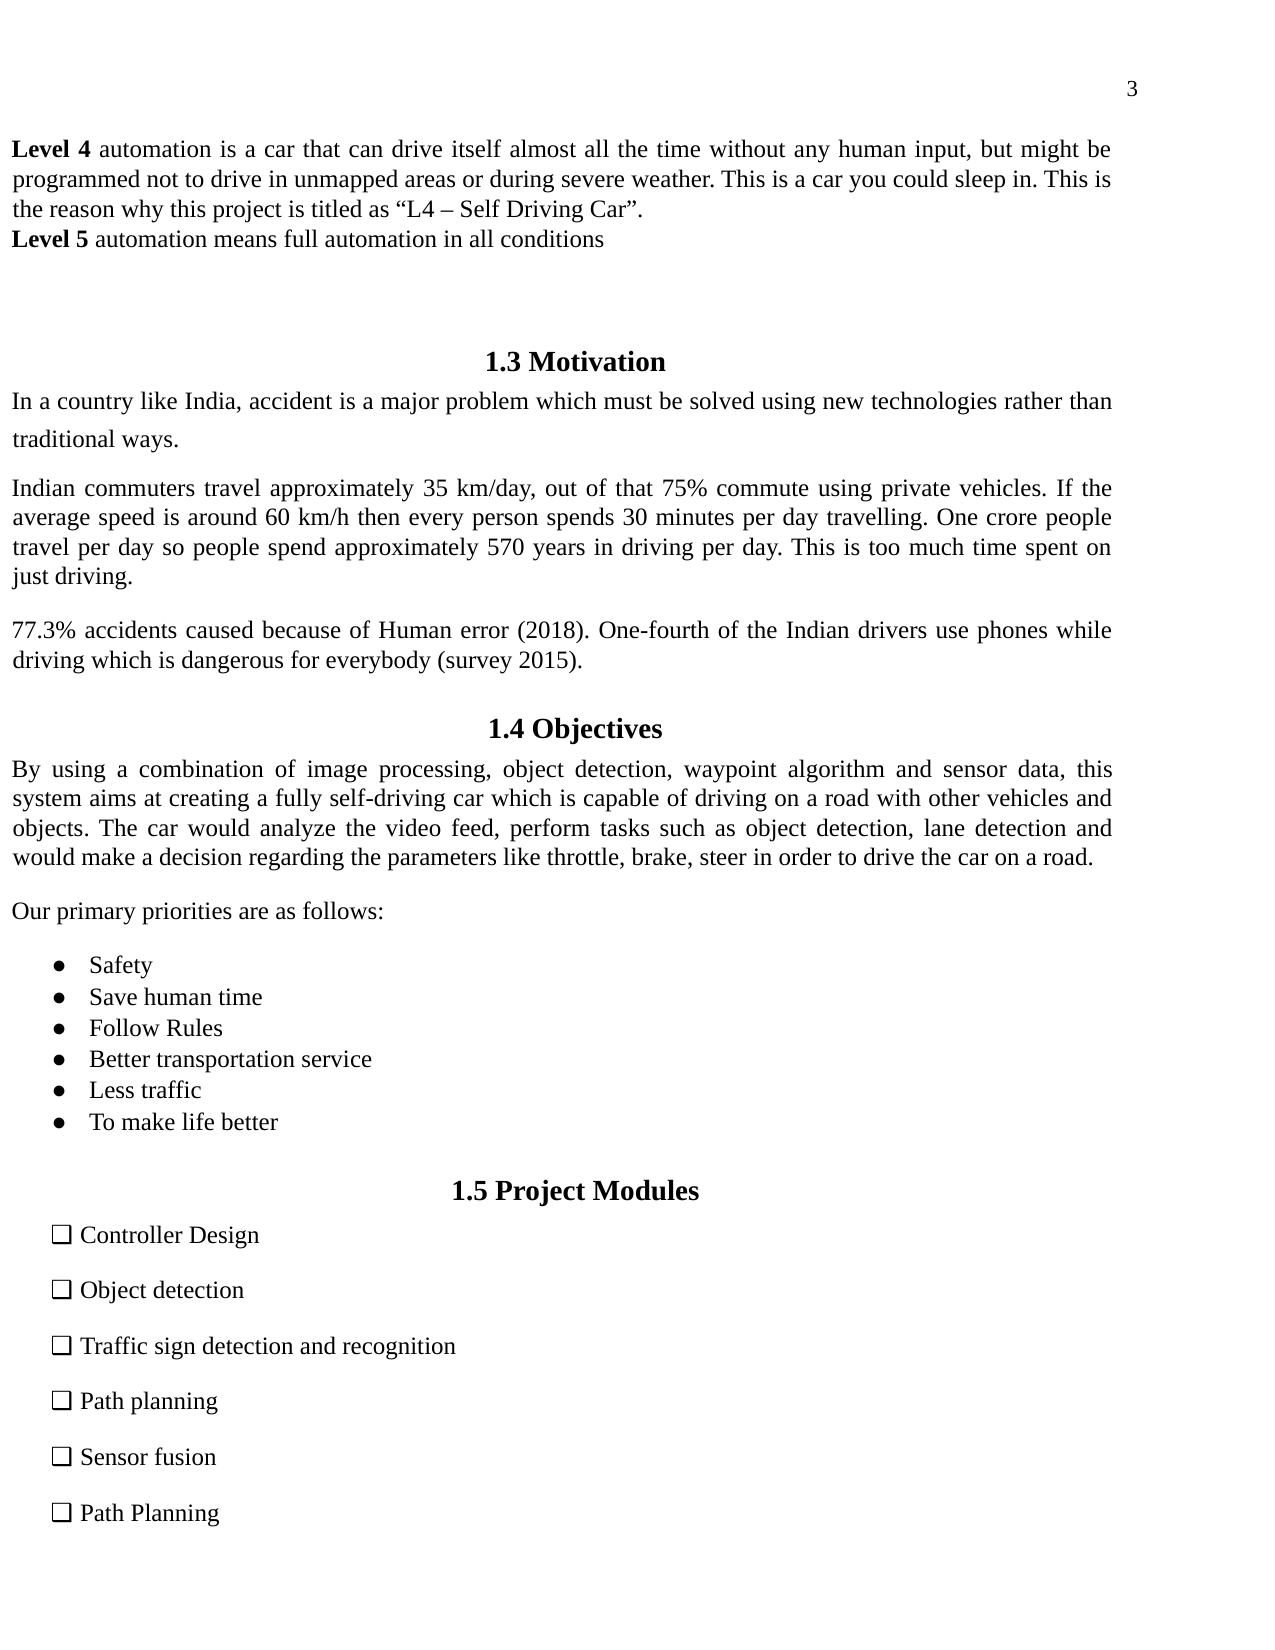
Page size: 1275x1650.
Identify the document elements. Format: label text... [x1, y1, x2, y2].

list Better transportation service [51, 1044, 1113, 1073]
text ❑ Object detection [50, 1272, 1113, 1306]
text Level 5 automation means full automation in all conditions [11, 224, 1113, 252]
text In a country like India, accident is a major problem which must be solved using new technologies rather than traditional ways. [11, 386, 1113, 454]
text ❑ Path Planning [50, 1494, 1113, 1528]
subtitle 1.3 Motivation [12, 344, 1138, 377]
list To make life better [51, 1107, 1113, 1136]
text ❑ Traffic sign detection and recognition [50, 1327, 1113, 1361]
text 77.3% accidents caused because of Human error (2018). One-fourth of the Indian drivers use phones while driving which is dangerous for everybody (survey 2015). [11, 615, 1113, 673]
text ❑ Sensor fusion [50, 1439, 1113, 1473]
list Safety [51, 951, 1113, 979]
text ❑ Path planning [50, 1383, 1113, 1417]
list Save human time [51, 982, 1113, 1011]
text ❑ Controller Design [50, 1216, 1113, 1250]
subtitle 1.4 Objectives [12, 712, 1138, 745]
text By using a combination of image processing, object detection, waypoint algorithm and sensor data, this system aims at creating a fully self-driving car which is capable of driving on a road with other vehicles and objects. The car would analyze the video feed, perform tasks such as object detection, lane detection and would make a decision regarding the parameters like throttle, brake, steer in order to drive the car on a road. [11, 754, 1113, 871]
text Indian commuters travel approximately 35 km/day, out of that 75% commute using private vehicles. If the average speed is around 60 km/h then every person spends 30 minutes per day travelling. One crore people travel per day so people spend approximately 570 years in driving per day. This is too much time spent on just driving. [11, 473, 1113, 590]
list Follow Rules [51, 1013, 1113, 1042]
subtitle 1.5 Project Modules [12, 1173, 1138, 1207]
text Level 4 automation is a car that can drive itself almost all the time without any human input, but might be programmed not to drive in unmapped areas or during severe weather. This is a car you could sleep in. This is the reason why this project is titled as “L4 – Self Driving Car”. [11, 134, 1113, 222]
text Our primary priorities are as follows: [11, 896, 1113, 925]
list Less traffic [51, 1076, 1113, 1104]
